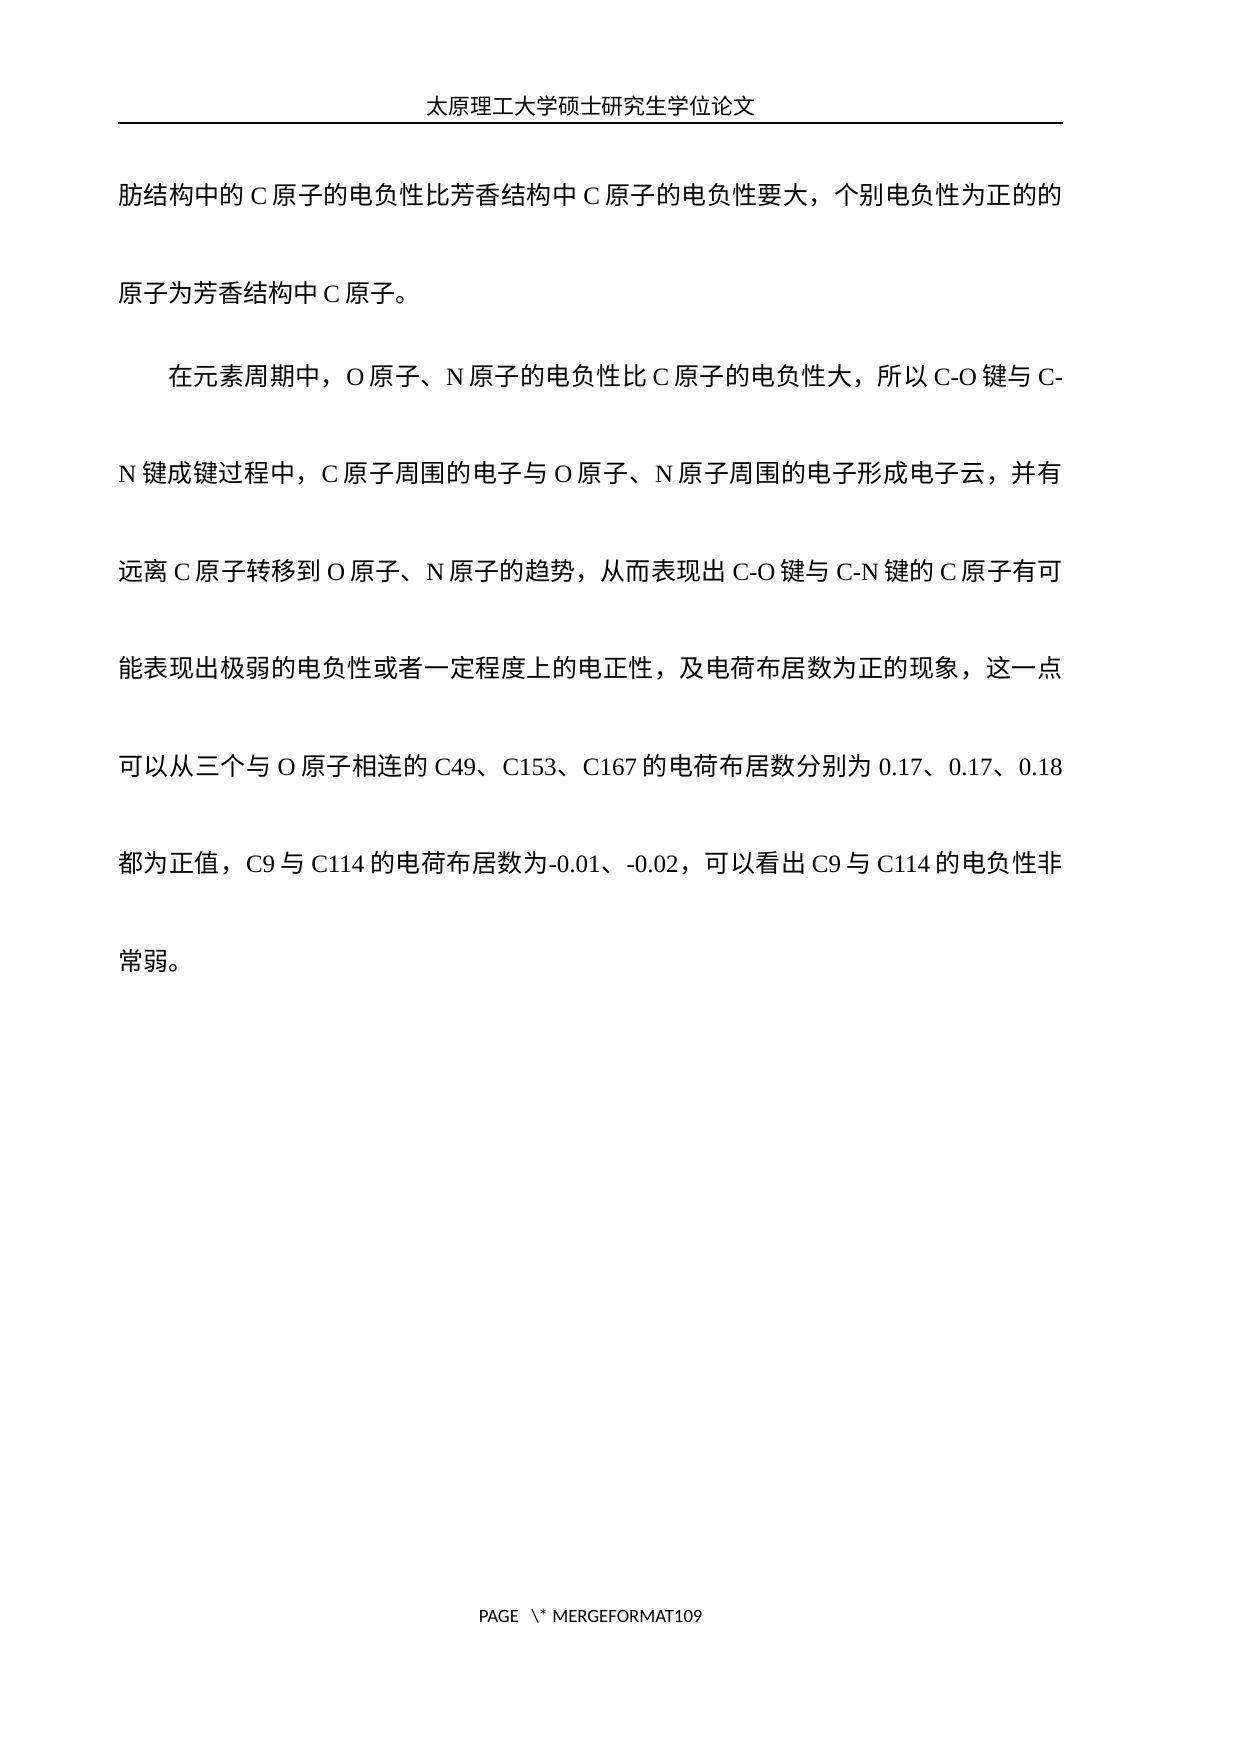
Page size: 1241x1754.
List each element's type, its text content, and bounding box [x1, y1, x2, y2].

text 在模拟电荷布居数中，电荷布居数统计的是分子中电负性等相关信息，所以从表4-6可以看出，基本上所有原子的电荷布居数都为负值，并且由于化学环境的影响，脂肪结构中的C原子的电负性比芳香结构中C原子的电负性要大，个别电负性为正的的原子为芳香结构中C原子。 [118, 161, 1063, 324]
text 在元素周期中，O原子、N原子的电负性比C原子的电负性大，所以C-O键与C-N键成键过程中，C原子周围的电子与O原子、N原子周围的电子形成电子云，并有远离C原子转移到O原子、N原子的趋势，从而表现出C-O键与C-N键的C原子有可能表现出极弱的电负性或者一定程度上的电正性，及电荷布居数为正的现象，这一点可以从三个与O原子相连的C49、C153、C167的电荷布居数分别为0.17、0.17、0.18都为正值，C9与C114的电荷布居数为-0.01、-0.02，可以看出C9与C114的电负性非常弱。 [118, 342, 1063, 992]
